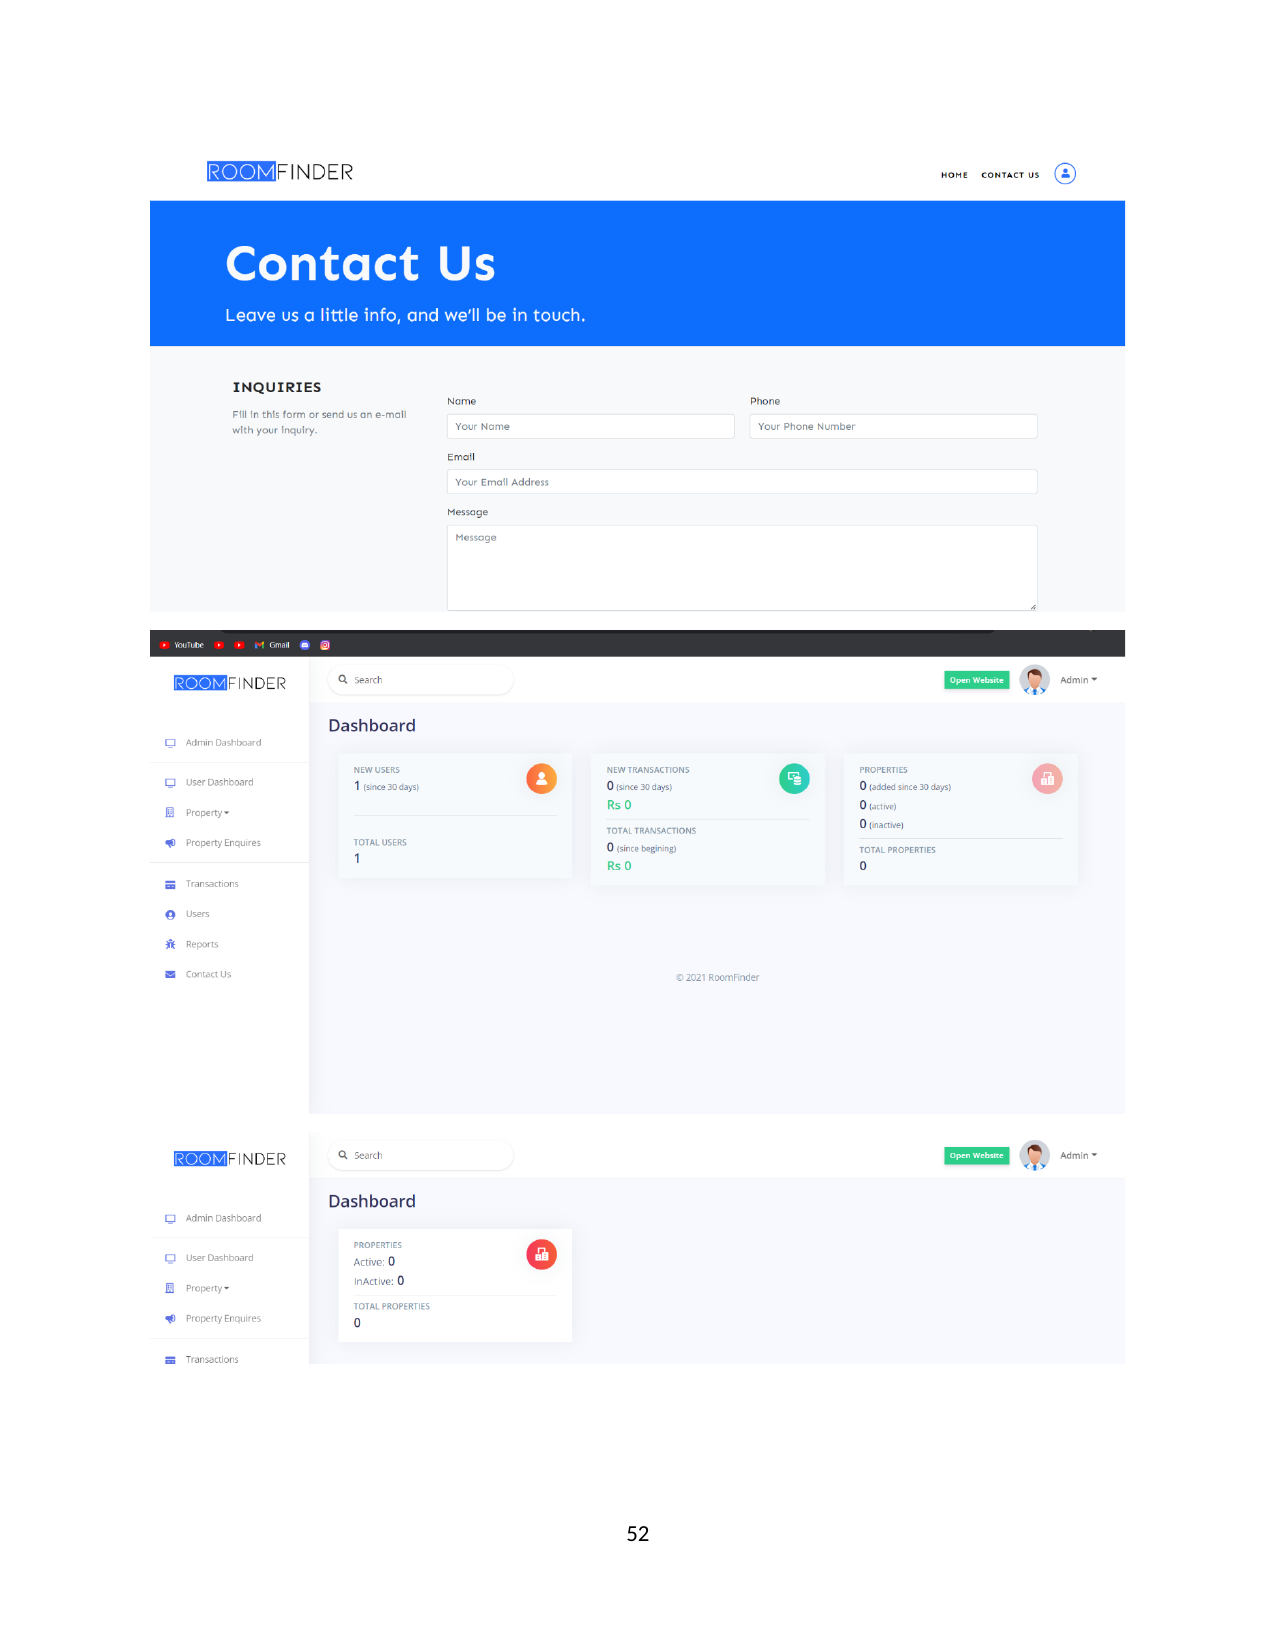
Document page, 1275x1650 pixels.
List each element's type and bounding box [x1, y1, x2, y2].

picture [150, 630, 1125, 1114]
picture [150, 1132, 1125, 1364]
picture [150, 150, 1125, 612]
